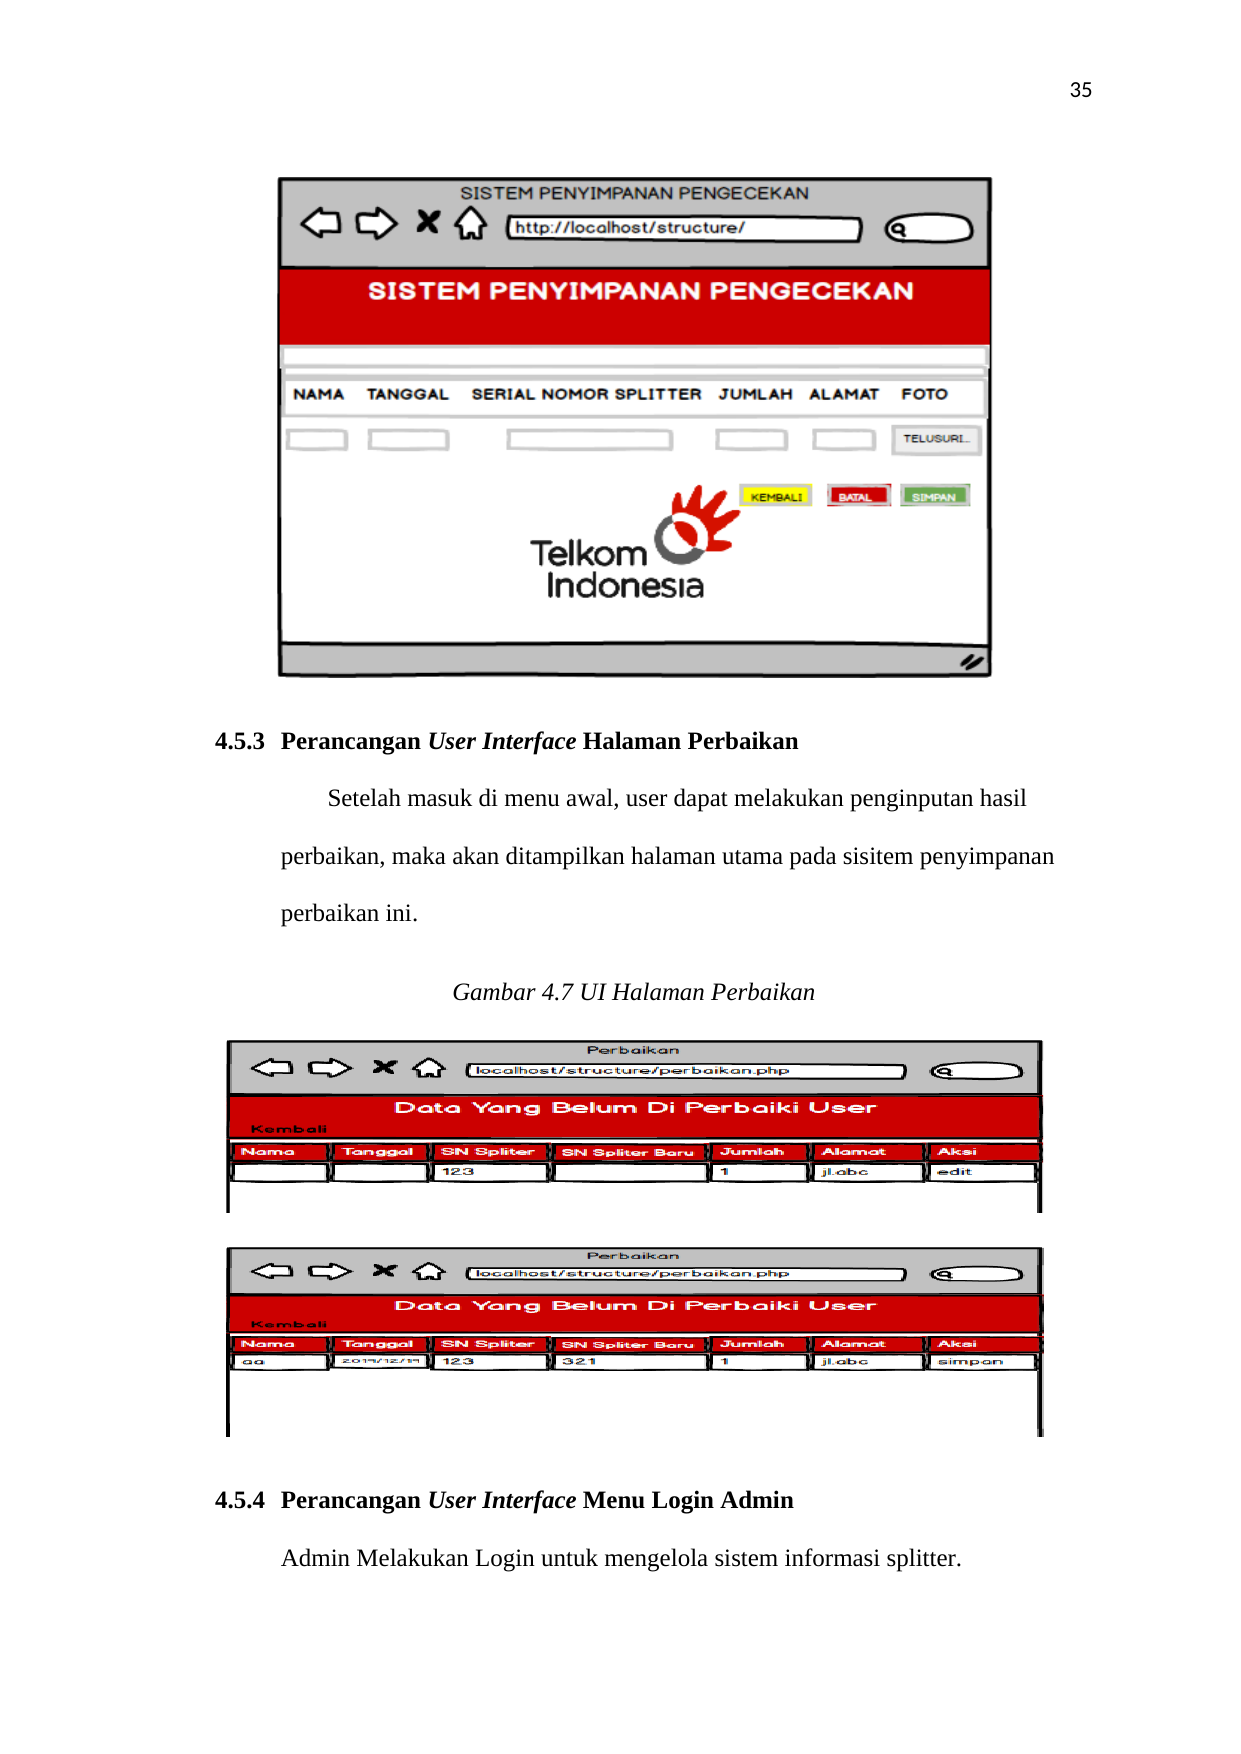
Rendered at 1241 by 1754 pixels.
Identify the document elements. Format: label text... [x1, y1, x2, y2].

text Setelah masuk di menu awal, user dapat melakukan penginputan hasil perbaikan, maka akan ditampilkan halaman utama pada sisitem penyimpanan perbaikan ini. [281, 783, 1092, 927]
subtitle Perancangan User Interface Halaman Perbaikan [215, 726, 1092, 755]
text Gambar 4.7 UI Halaman Perbaikan [177, 977, 1092, 1006]
subtitle Perancangan User Interface Menu Login Admin [215, 1485, 1092, 1514]
picture [226, 1247, 1044, 1437]
picture [277, 177, 993, 678]
text Admin Melakukan Login untuk mengelola sistem informasi splitter. [281, 1543, 1092, 1572]
picture [226, 1040, 1044, 1213]
